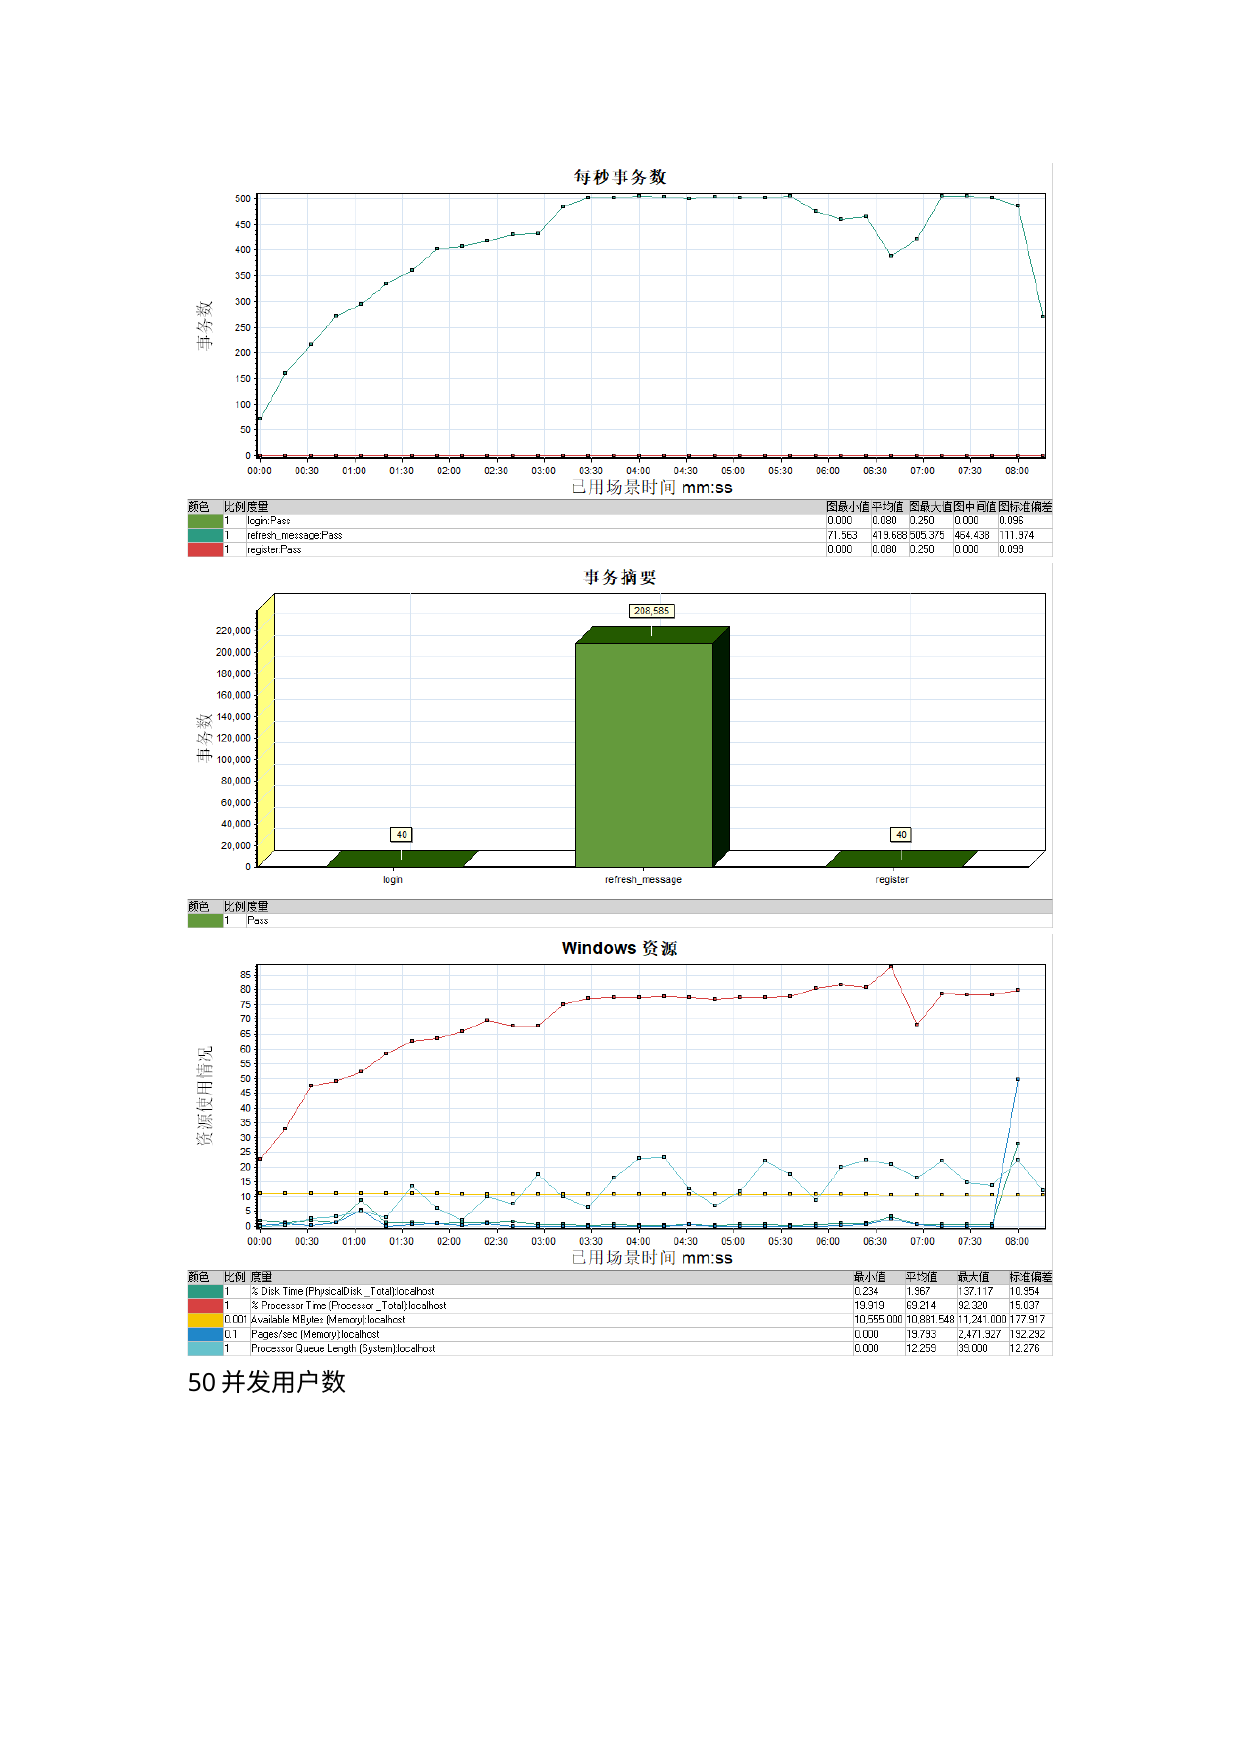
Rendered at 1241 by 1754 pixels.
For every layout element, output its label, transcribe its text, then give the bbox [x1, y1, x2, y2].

text 50并发用户数 [187, 1363, 1053, 1399]
picture [187, 163, 1053, 557]
picture [187, 934, 1053, 1356]
picture [187, 563, 1053, 928]
